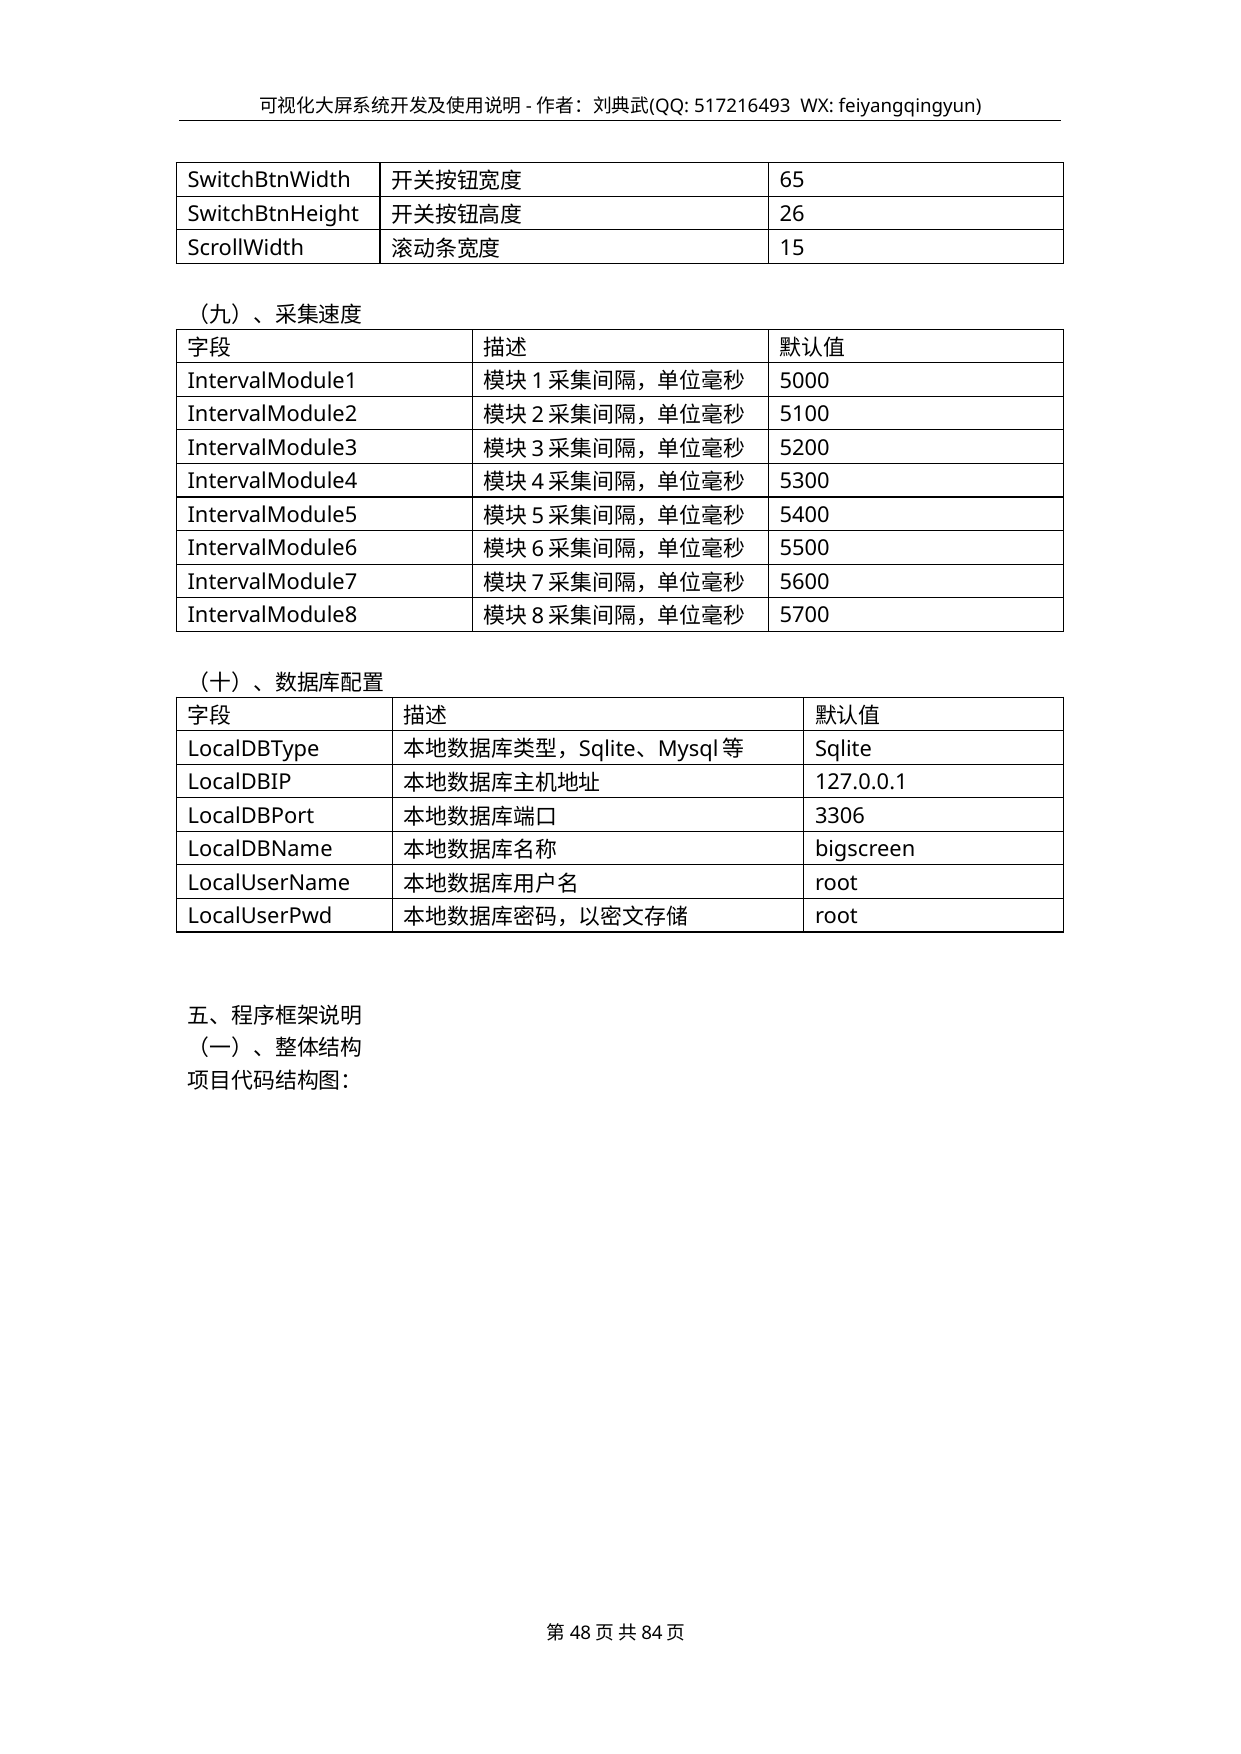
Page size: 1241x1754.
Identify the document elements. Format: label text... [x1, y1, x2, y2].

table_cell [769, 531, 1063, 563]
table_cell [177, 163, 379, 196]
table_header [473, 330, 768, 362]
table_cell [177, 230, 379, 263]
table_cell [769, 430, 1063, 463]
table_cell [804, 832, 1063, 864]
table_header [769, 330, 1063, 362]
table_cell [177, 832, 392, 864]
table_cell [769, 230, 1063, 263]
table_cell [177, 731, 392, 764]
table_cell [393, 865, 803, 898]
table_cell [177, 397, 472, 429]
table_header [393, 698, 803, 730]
text 项目代码结构图： [187, 1062, 1053, 1095]
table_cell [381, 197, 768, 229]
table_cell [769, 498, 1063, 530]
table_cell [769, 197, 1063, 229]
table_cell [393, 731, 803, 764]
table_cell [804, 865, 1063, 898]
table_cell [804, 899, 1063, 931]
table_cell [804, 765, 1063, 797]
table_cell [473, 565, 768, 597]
text 五、程序框架说明 [187, 997, 1053, 1030]
text （一）、整体结构 [187, 1030, 1053, 1062]
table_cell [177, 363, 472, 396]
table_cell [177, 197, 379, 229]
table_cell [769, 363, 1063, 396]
text （九）、采集速度 [187, 296, 1053, 329]
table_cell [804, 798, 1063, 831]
text （十）、数据库配置 [187, 664, 1053, 697]
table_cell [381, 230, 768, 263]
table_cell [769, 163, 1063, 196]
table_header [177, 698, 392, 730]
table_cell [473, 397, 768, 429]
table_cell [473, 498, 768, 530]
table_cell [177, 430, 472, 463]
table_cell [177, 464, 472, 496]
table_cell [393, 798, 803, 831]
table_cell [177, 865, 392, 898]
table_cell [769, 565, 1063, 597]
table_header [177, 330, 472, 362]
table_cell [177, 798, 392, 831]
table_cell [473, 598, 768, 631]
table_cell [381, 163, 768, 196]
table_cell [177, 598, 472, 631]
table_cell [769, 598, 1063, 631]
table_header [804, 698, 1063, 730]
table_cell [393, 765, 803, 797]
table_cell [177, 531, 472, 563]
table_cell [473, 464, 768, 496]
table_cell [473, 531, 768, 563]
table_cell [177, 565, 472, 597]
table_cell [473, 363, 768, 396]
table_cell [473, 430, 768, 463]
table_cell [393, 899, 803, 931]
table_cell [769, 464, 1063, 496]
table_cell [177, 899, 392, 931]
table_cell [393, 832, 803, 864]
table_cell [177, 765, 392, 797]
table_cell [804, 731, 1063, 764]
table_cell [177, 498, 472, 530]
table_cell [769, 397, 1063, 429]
